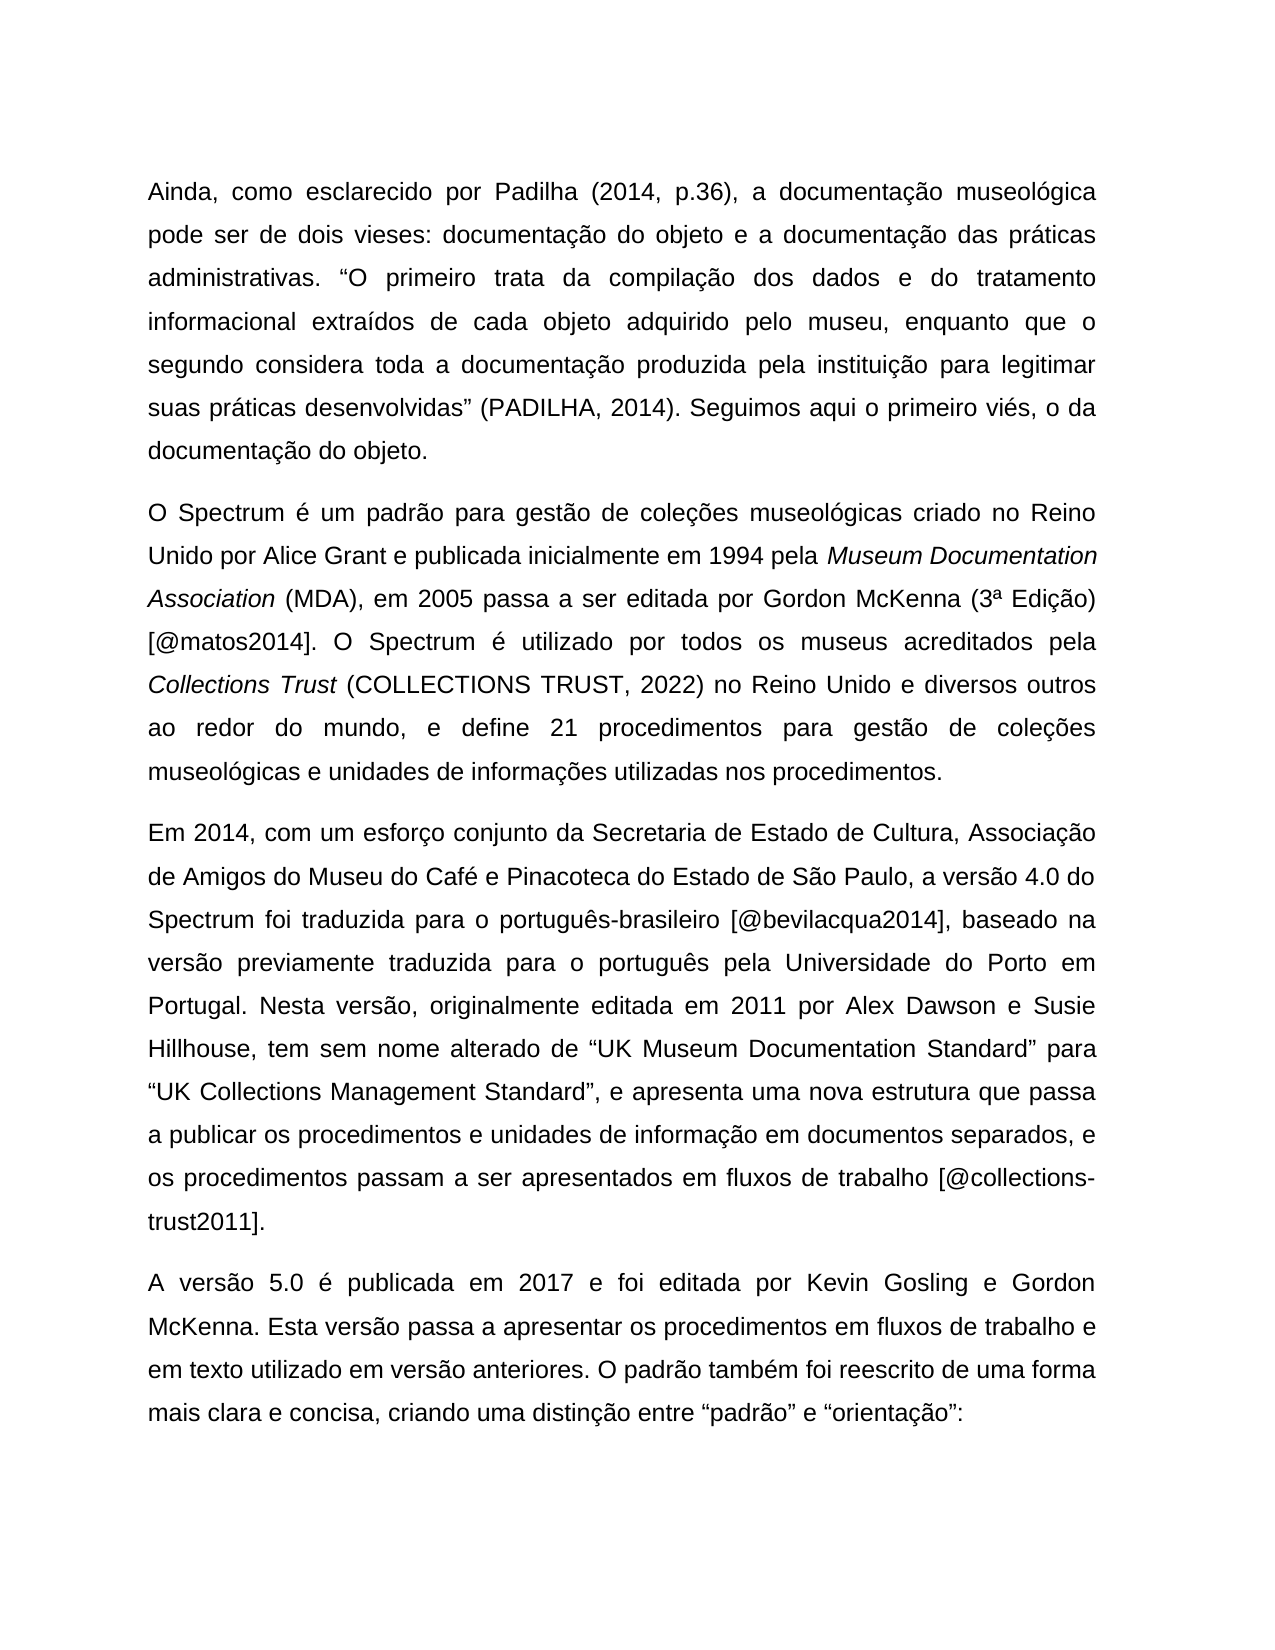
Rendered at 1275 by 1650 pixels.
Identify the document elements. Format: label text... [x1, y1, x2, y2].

text A versão 5.0 é publicada em 2017 e foi editada por Kevin Gosling e Gordon McKenna. Esta versão passa a apresentar os procedimentos em fluxos de trabalho e em texto utilizado em versão anteriores. O padrão também foi reescrito de uma forma mais clara e concisa, criando uma distinção entre “padrão” e “orientação”: [148, 1268, 1098, 1427]
text Ainda, como esclarecido por Padilha (2014, p.36), a documentação museológica pode ser de dois vieses: documentação do objeto e a documentação das práticas administrativas. “O primeiro trata da compilação dos dados e do tratamento informacional extraídos de cada objeto adquirido pelo museu, enquanto que o segundo considera toda a documentação produzida pela instituição para legitimar suas práticas desenvolvidas” (PADILHA, 2014). Seguimos aqui o primeiro viés, o da documentação do objeto. [148, 177, 1098, 465]
text O Spectrum é um padrão para gestão de coleções museológicas criado no Reino Unido por Alice Grant e publicada inicialmente em 1994 pela Museum Documentation Association (MDA), em 2005 passa a ser editada por Gordon McKenna (3ª Edição) [@matos2014]. O Spectrum é utilizado por todos os museus acreditados pela Collections Trust (COLLECTIONS TRUST, 2022) no Reino Unido e diversos outros ao redor do mundo, e define 21 procedimentos para gestão de coleções museológicas e unidades de informações utilizadas nos procedimentos. [148, 498, 1098, 785]
text Em 2014, com um esforço conjunto da Secretaria de Estado de Cultura, Associação de Amigos do Museu do Café e Pinacoteca do Estado de São Paulo, a versão 4.0 do Spectrum foi traduzida para o português-brasileiro [@bevilacqua2014], baseado na versão previamente traduzida para o português pela Universidade do Porto em Portugal. Nesta versão, originalmente editada em 2011 por Alex Dawson e Susie Hillhouse, tem sem nome alterado de “UK Museum Documentation Standard” para “UK Collections Management Standard”, e apresenta uma nova estrutura que passa a publicar os procedimentos e unidades de informação em documentos separados, e os procedimentos passam a ser apresentados em fluxos de trabalho [@collections-trust2011]. [148, 818, 1098, 1235]
